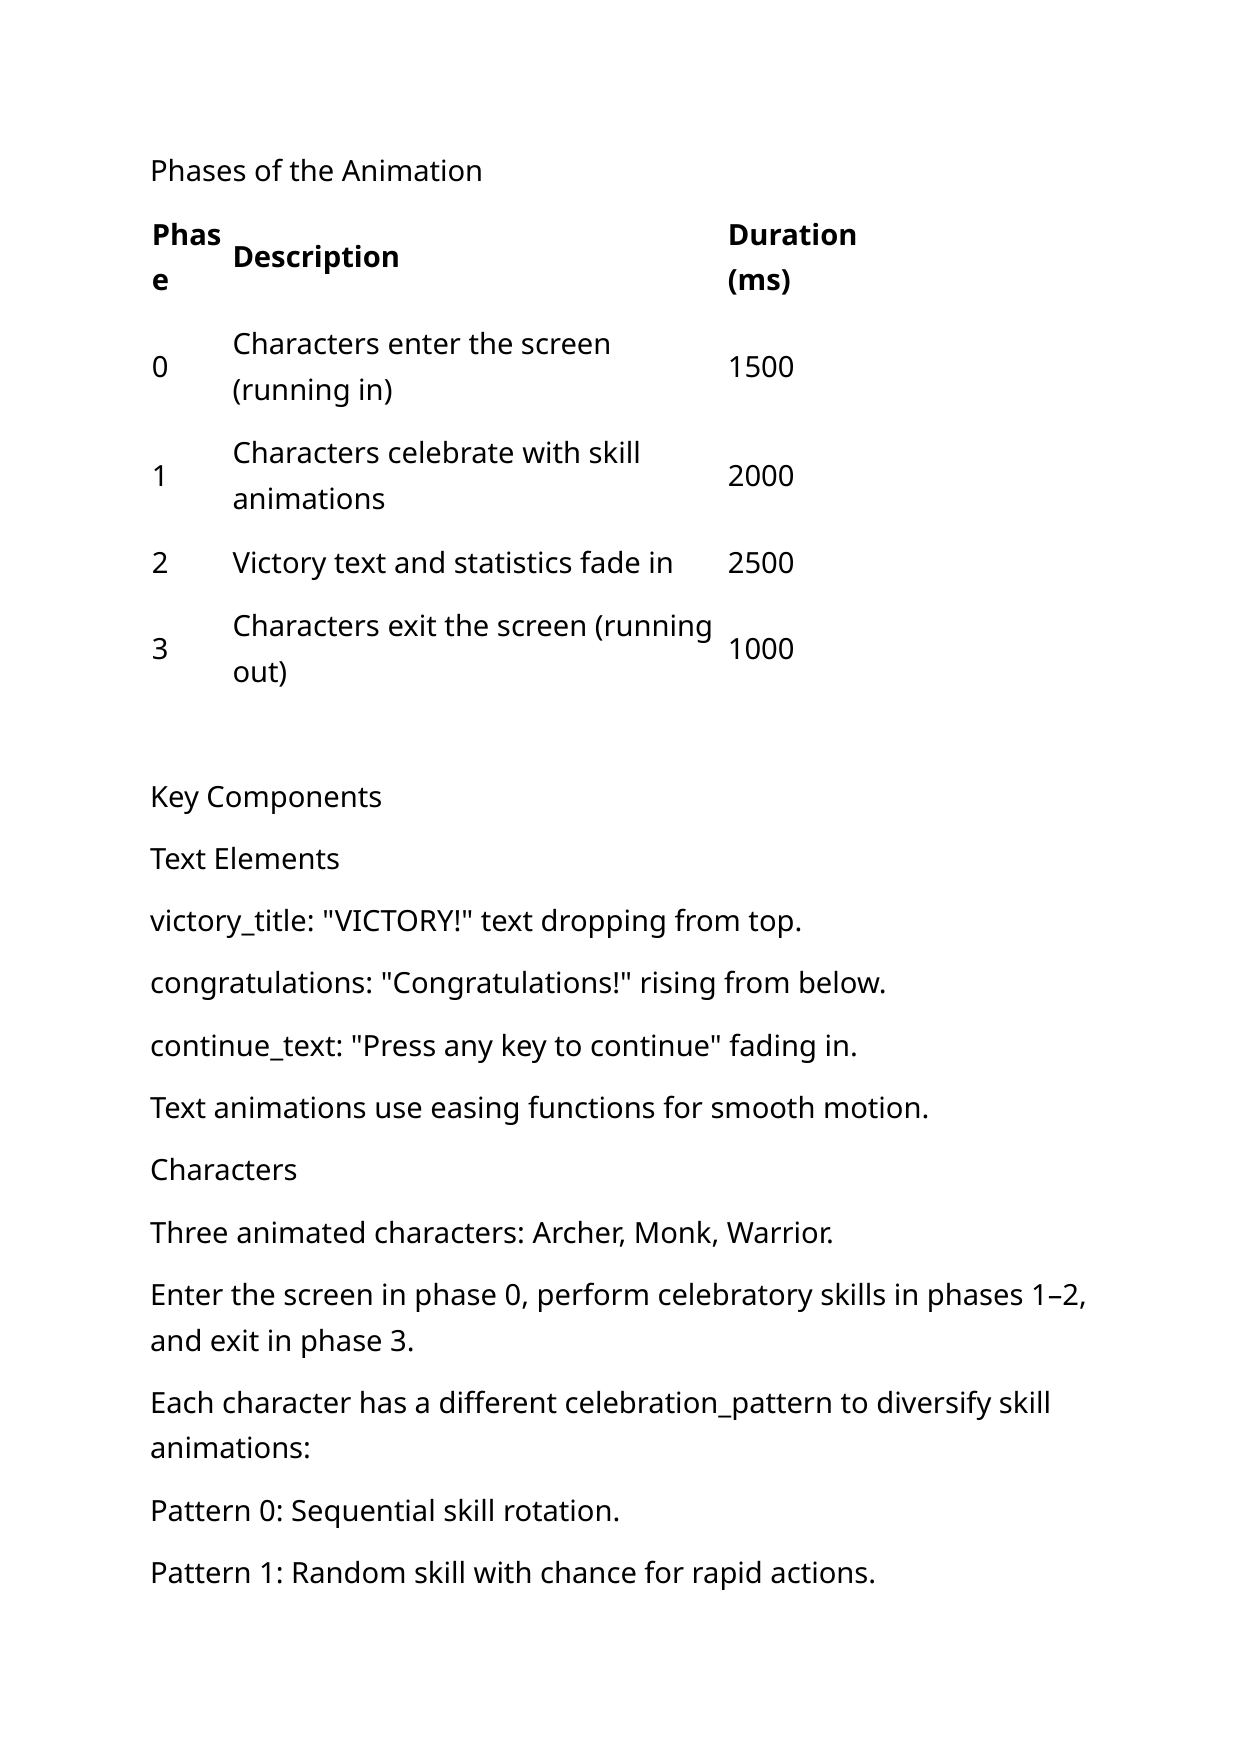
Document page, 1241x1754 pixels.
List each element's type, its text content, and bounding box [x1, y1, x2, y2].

table_cell 1000 [726, 604, 910, 713]
text Phases of the Animation [150, 150, 1090, 190]
text Characters [150, 1149, 1090, 1189]
text victory_title: "VICTORY!" text dropping from top. [150, 900, 1090, 940]
text congratulations: "Congratulations!" rising from below. [150, 963, 1090, 1002]
table_header Phase [150, 212, 231, 322]
text Pattern 0: Sequential skill rotation. [150, 1490, 1090, 1530]
table_cell 3 [150, 604, 231, 713]
table_cell 2 [150, 540, 231, 604]
table_cell 1 [150, 431, 231, 540]
table_cell 0 [150, 322, 231, 431]
table_header Description [231, 212, 726, 322]
table_header Duration (ms) [726, 212, 910, 322]
text Text animations use easing functions for smooth motion. [150, 1087, 1090, 1127]
text Three animated characters: Archer, Monk, Warrior. [150, 1212, 1090, 1252]
table_cell 1500 [726, 322, 910, 431]
table_cell 2500 [726, 540, 910, 604]
table_cell 2000 [726, 431, 910, 540]
table_cell Characters enter the screen (running in) [231, 322, 726, 431]
table_cell Characters celebrate with skill animations [231, 431, 726, 540]
text Enter the screen in phase 0, perform celebratory skills in phases 1–2, and exit in phase 3. [150, 1274, 1090, 1359]
text Key Components [150, 776, 1090, 816]
table_cell Victory text and statistics fade in [231, 540, 726, 604]
text Text Elements [150, 838, 1090, 878]
table_cell Characters exit the screen (running out) [231, 604, 726, 713]
text Pattern 1: Random skill with chance for rapid actions. [150, 1552, 1090, 1592]
text continue_text: "Press any key to continue" fading in. [150, 1025, 1090, 1065]
text Each character has a different celebration_pattern to diversify skill animations: [150, 1382, 1090, 1467]
